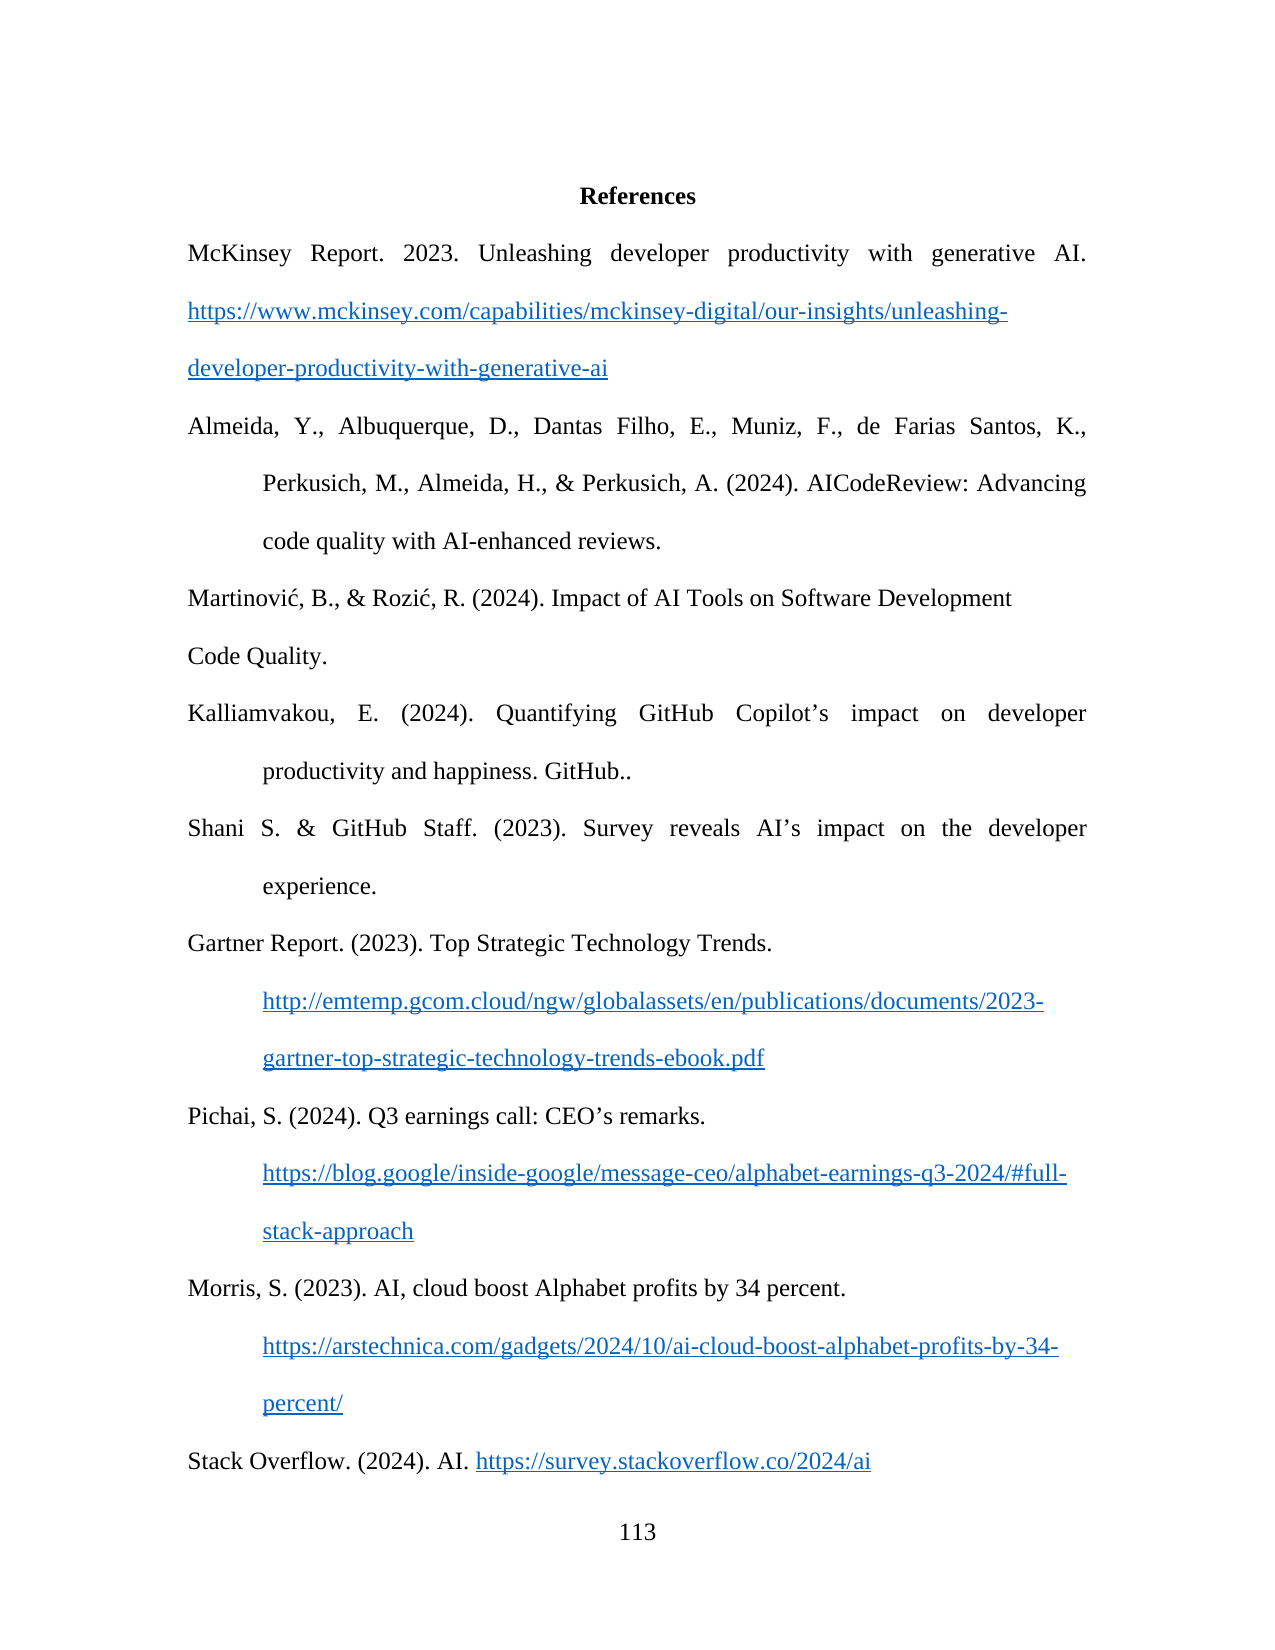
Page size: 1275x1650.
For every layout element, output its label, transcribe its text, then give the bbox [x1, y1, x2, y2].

text Shani S. & GitHub Staff. (2023). Survey reveals AI’s impact on the developer experience. [187, 813, 1087, 900]
text Kalliamvakou, E. (2024). Quantifying GitHub Copilot’s impact on developer productivity and happiness. GitHub.. [187, 698, 1087, 785]
subtitle References [187, 181, 1087, 210]
text Martinović, B., & Rozić, R. (2024). Impact of AI Tools on Software Development [187, 583, 1087, 612]
text Code Quality. [187, 641, 1087, 670]
text Pichai, S. (2024). Q3 earnings call: CEO’s remarks. https://blog.google/inside-google/message-ceo/alphabet-earnings-q3-2024/#full-stack-approach [187, 1101, 1087, 1245]
text Stack Overflow. (2024). AI. https://survey.stackoverflow.co/2024/ai [187, 1446, 1087, 1475]
text Morris, S. (2023). AI, cloud boost Alphabet profits by 34 percent. https://arstechnica.com/gadgets/2024/10/ai-cloud-boost-alphabet-profits-by-34-percent/ [187, 1273, 1087, 1417]
text Almeida, Y., Albuquerque, D., Dantas Filho, E., Muniz, F., de Farias Santos, K., Perkusich, M., Almeida, H., & Perkusich, A. (2024). AICodeReview: Advancing code quality with AI-enhanced reviews. [187, 411, 1087, 555]
text McKinsey Report. 2023. Unleashing developer productivity with generative AI. https://www.mckinsey.com/capabilities/mckinsey-digital/our-insights/unleashing-developer-productivity-with-generative-ai [187, 238, 1087, 382]
text Gartner Report. (2023). Top Strategic Technology Trends. http://emtemp.gcom.cloud/ngw/globalassets/en/publications/documents/2023-gartner-top-strategic-technology-trends-ebook.pdf [187, 928, 1087, 1072]
